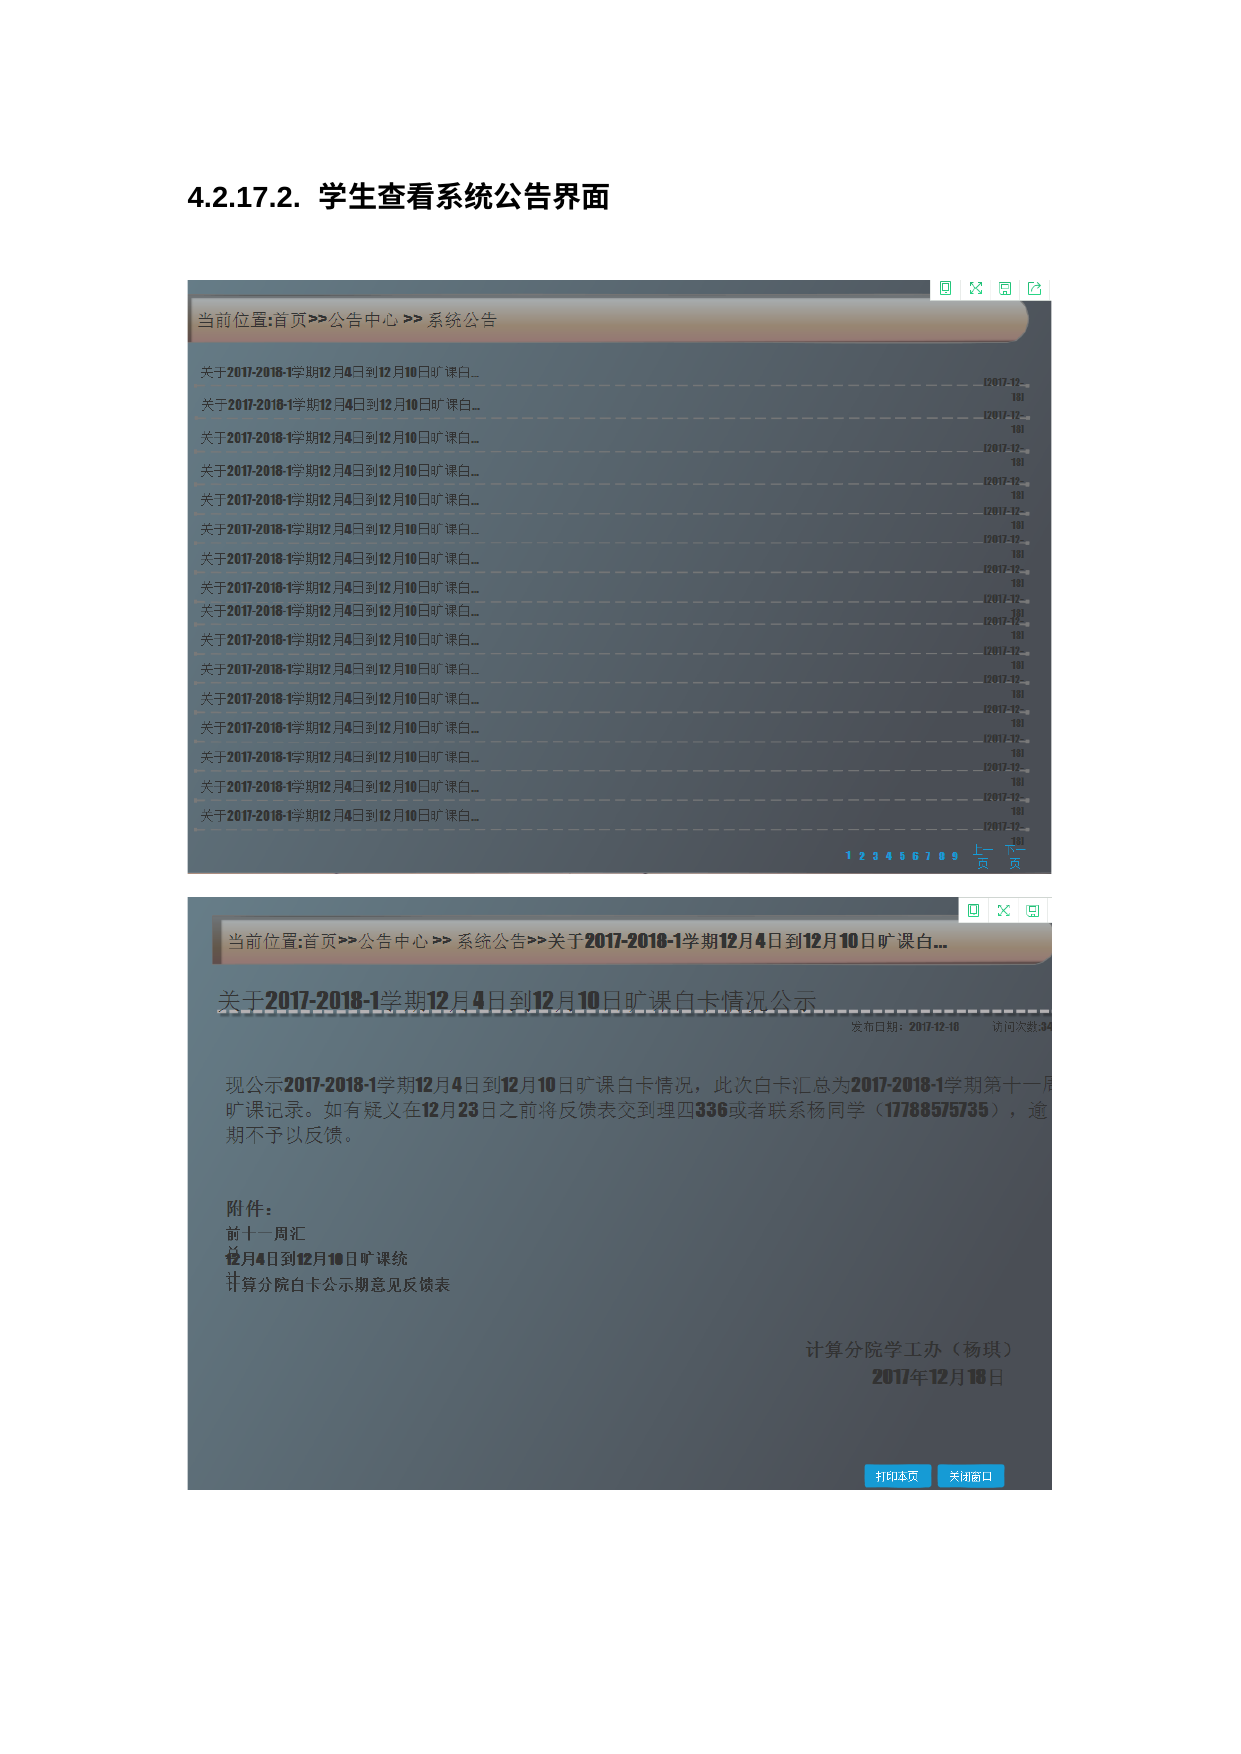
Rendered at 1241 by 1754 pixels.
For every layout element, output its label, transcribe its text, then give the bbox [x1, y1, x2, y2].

picture [187, 280, 1052, 874]
subtitle 学生查看系统公告界面 [187, 162, 1053, 227]
picture [187, 897, 1052, 1490]
